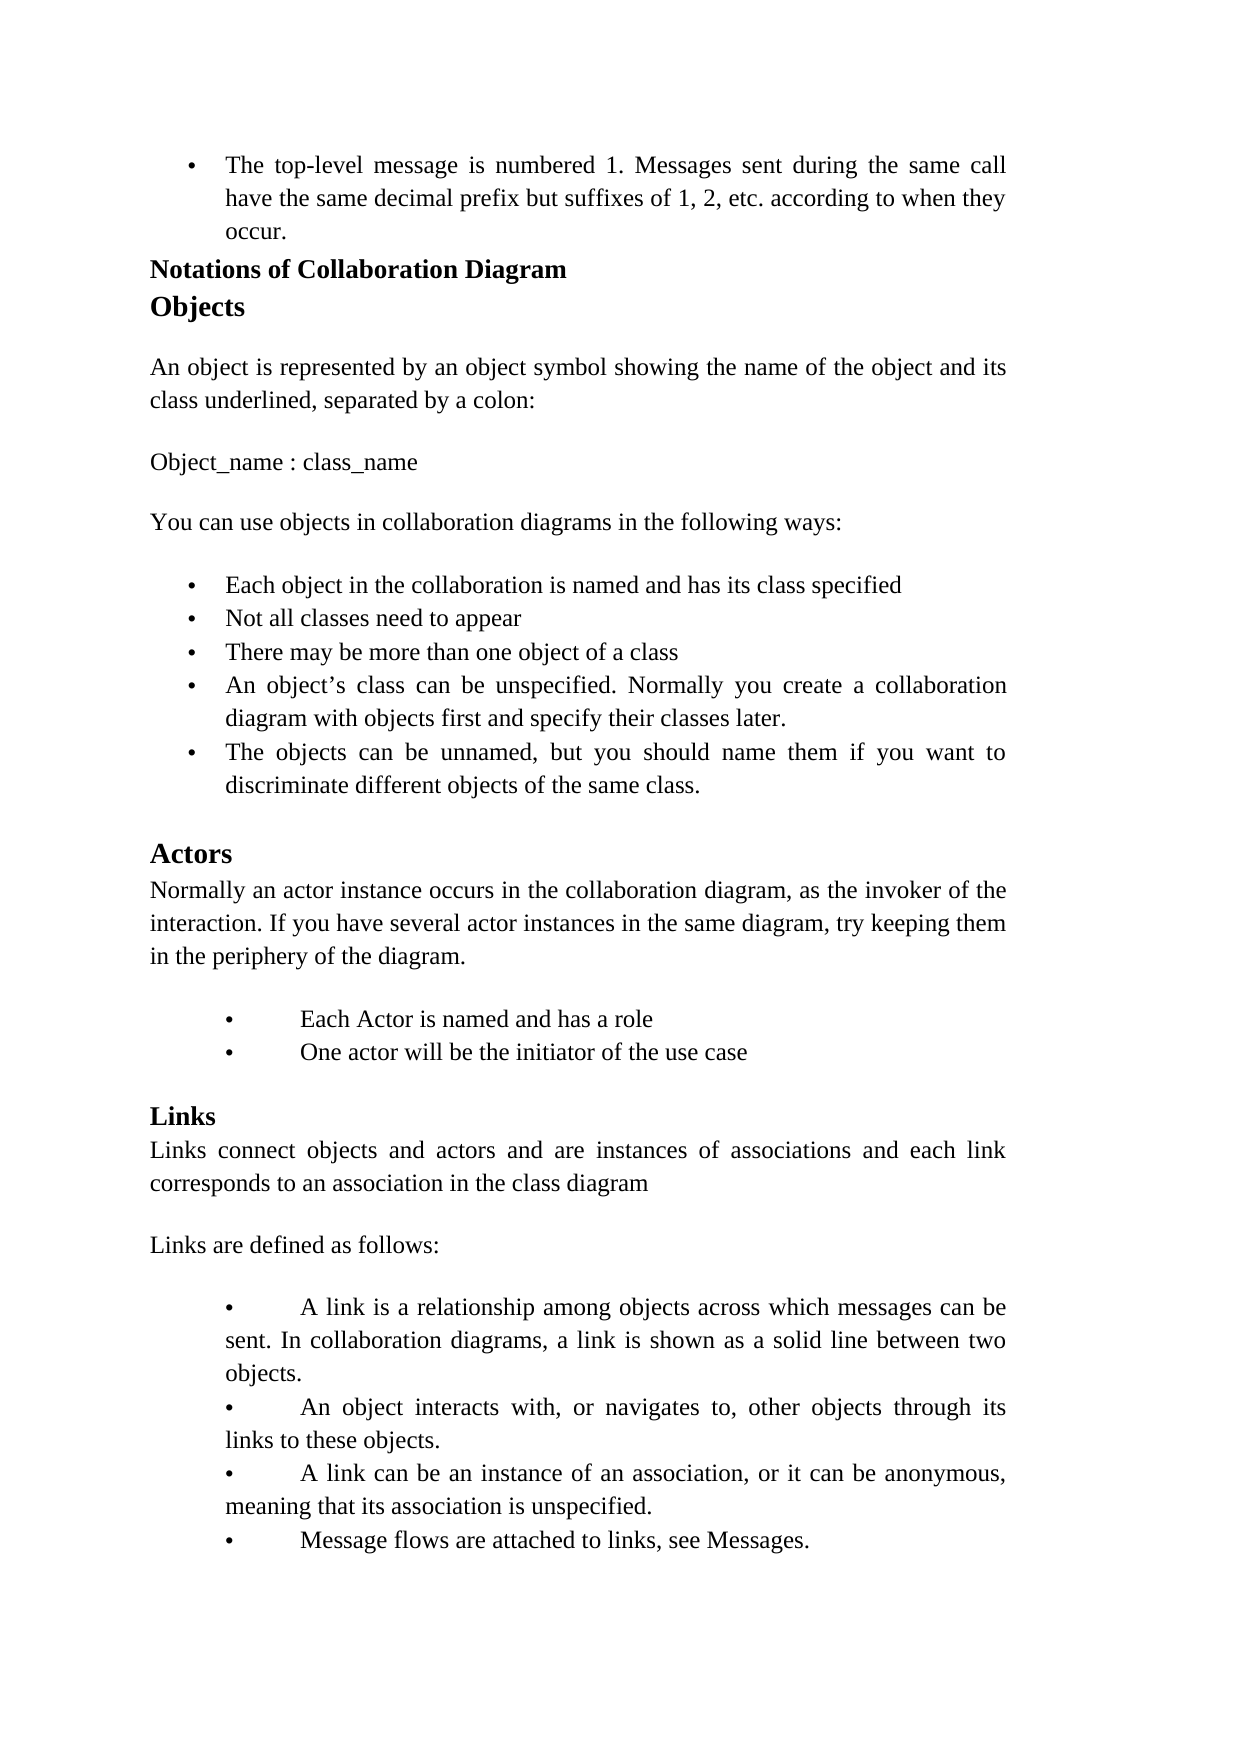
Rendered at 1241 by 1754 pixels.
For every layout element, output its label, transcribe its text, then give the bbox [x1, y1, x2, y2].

text Object_name : class_name [150, 447, 1090, 476]
list The objects can be unnamed, but you should name them if you want to discriminate different objects of the same class. [188, 737, 1007, 799]
subtitle Objects [149, 289, 1090, 322]
list Each object in the collaboration is named and has its class specified [188, 570, 1007, 598]
subtitle Notations of Collaboration Diagram [149, 253, 1090, 284]
text Links are defined as follows: [149, 1230, 1007, 1259]
text You can use objects in collaboration diagrams in the following ways: [149, 507, 1007, 536]
list A link is a relationship among objects across which messages can be sent. In collaboration diagrams, a link is shown as a solid line between two objects. [225, 1292, 1007, 1387]
list Not all classes need to appear [188, 603, 1007, 632]
list Message flows are attached to links, see Messages. [225, 1525, 1007, 1554]
text Links connect objects and actors and are instances of associations and each link corresponds to an association in the class diagram [149, 1135, 1007, 1197]
subtitle Actors [149, 836, 1090, 870]
list An object interacts with, or navigates to, other objects through its links to these objects. [225, 1392, 1007, 1454]
text An object is represented by an object symbol showing the name of the object and its class underlined, separated by a colon: [149, 352, 1007, 414]
list One actor will be the initiator of the use case [225, 1037, 1007, 1066]
list Each Actor is named and has a role [225, 1004, 1007, 1032]
list An object’s class can be unspecified. Normally you create a collaboration diagram with objects first and specify their classes later. [188, 670, 1007, 732]
text Normally an actor instance occurs in the collaboration diagram, as the invoker of the interaction. If you have several actor instances in the same diagram, try keeping them in the periphery of the diagram. [149, 875, 1007, 970]
list A link can be an instance of an association, or it can be anonymous, meaning that its association is unspecified. [225, 1458, 1007, 1520]
list There may be more than one object of a class [188, 637, 1007, 666]
list The top-level message is numbered 1. Messages sent during the same call have the same decimal prefix but suffixes of 1, 2, etc. according to when they occur. [188, 150, 1007, 245]
subtitle Links [149, 1100, 1090, 1131]
